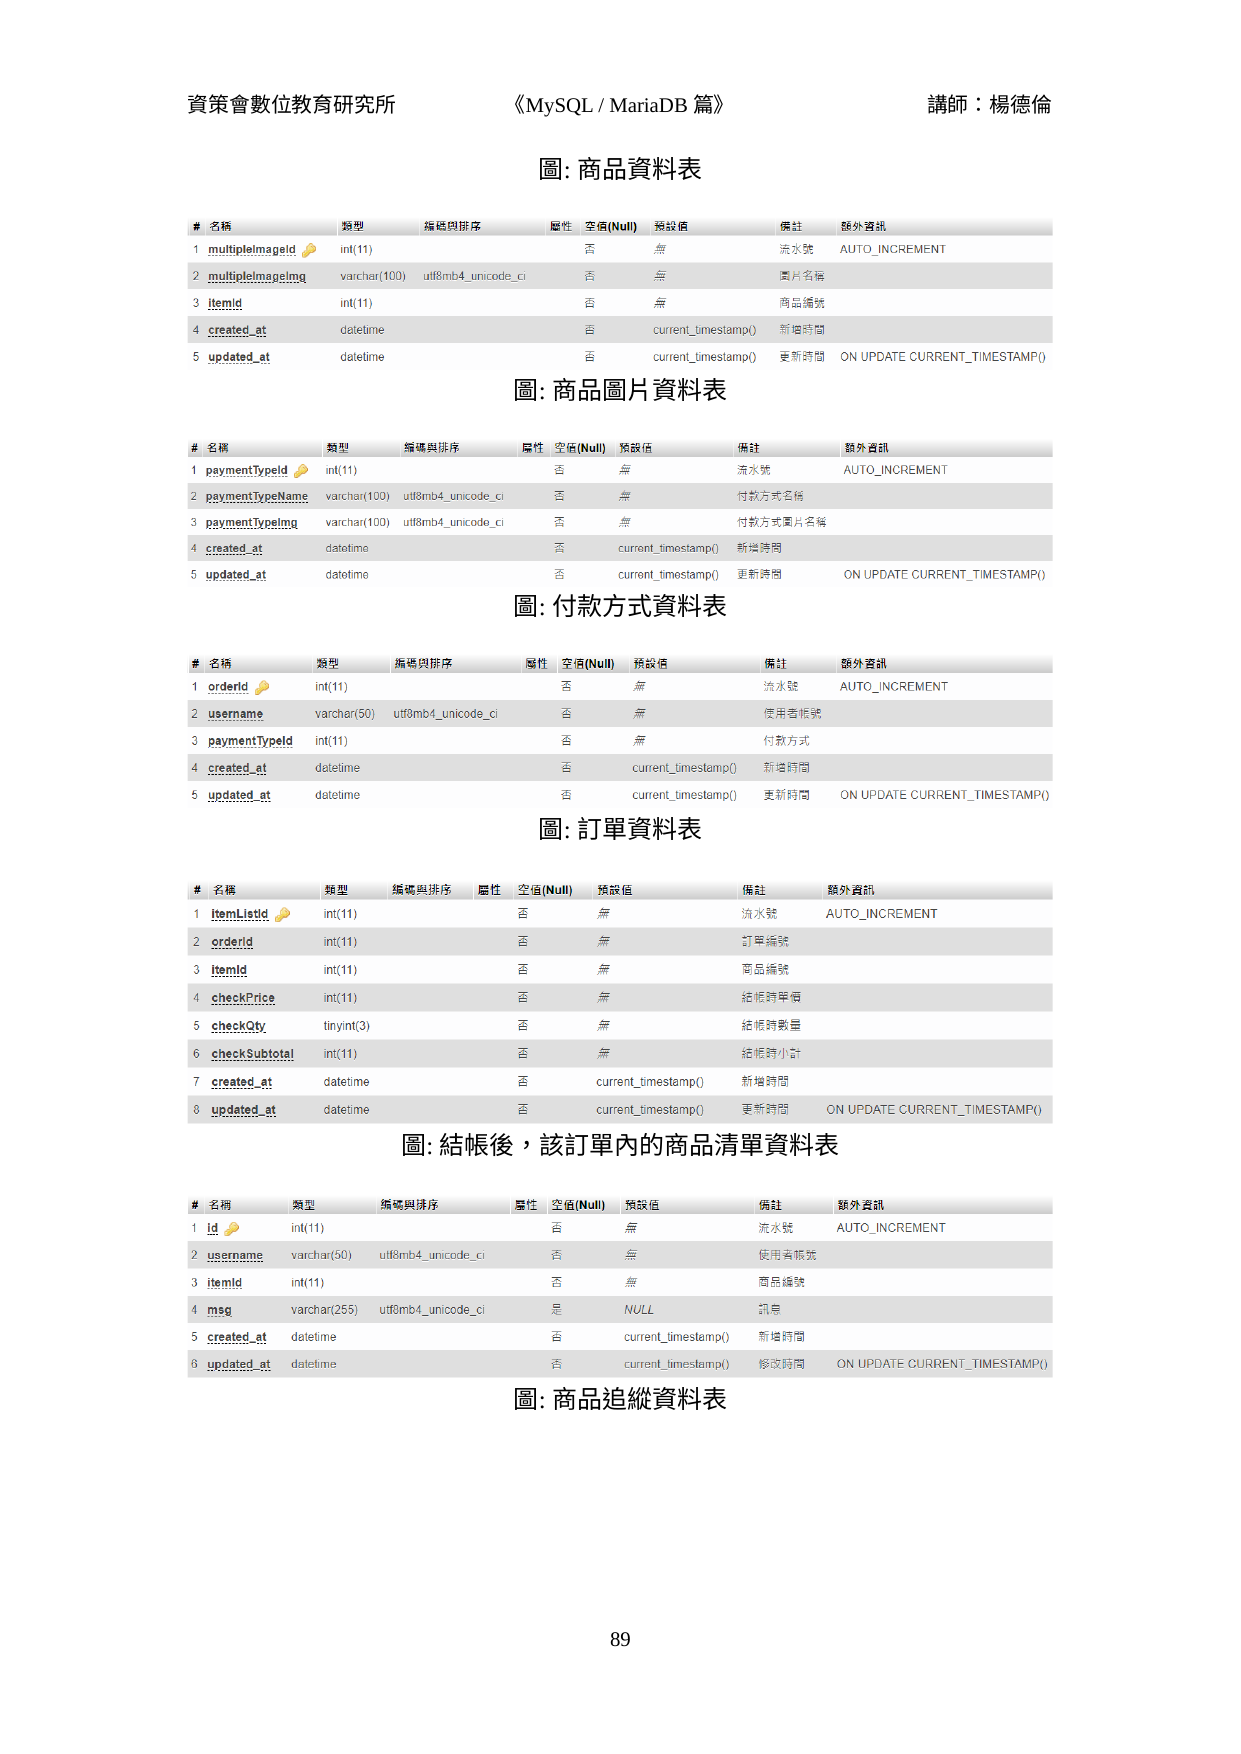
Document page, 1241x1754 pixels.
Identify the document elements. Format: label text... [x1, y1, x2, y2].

picture [187, 1190, 1053, 1380]
picture [187, 651, 1053, 810]
picture [187, 874, 1053, 1126]
picture [187, 435, 1053, 587]
text 圖: 商品圖片資料表 [187, 371, 1053, 406]
text 圖: 商品資料表 [187, 150, 1053, 186]
text 圖: 商品追縱資料表 [187, 1380, 1053, 1416]
text 圖: 訂單資料表 [187, 810, 1053, 846]
text 圖: 付款方式資料表 [187, 587, 1053, 623]
text 圖: 結帳後，該訂單內的商品清單資料表 [187, 1126, 1053, 1161]
picture [187, 215, 1053, 371]
